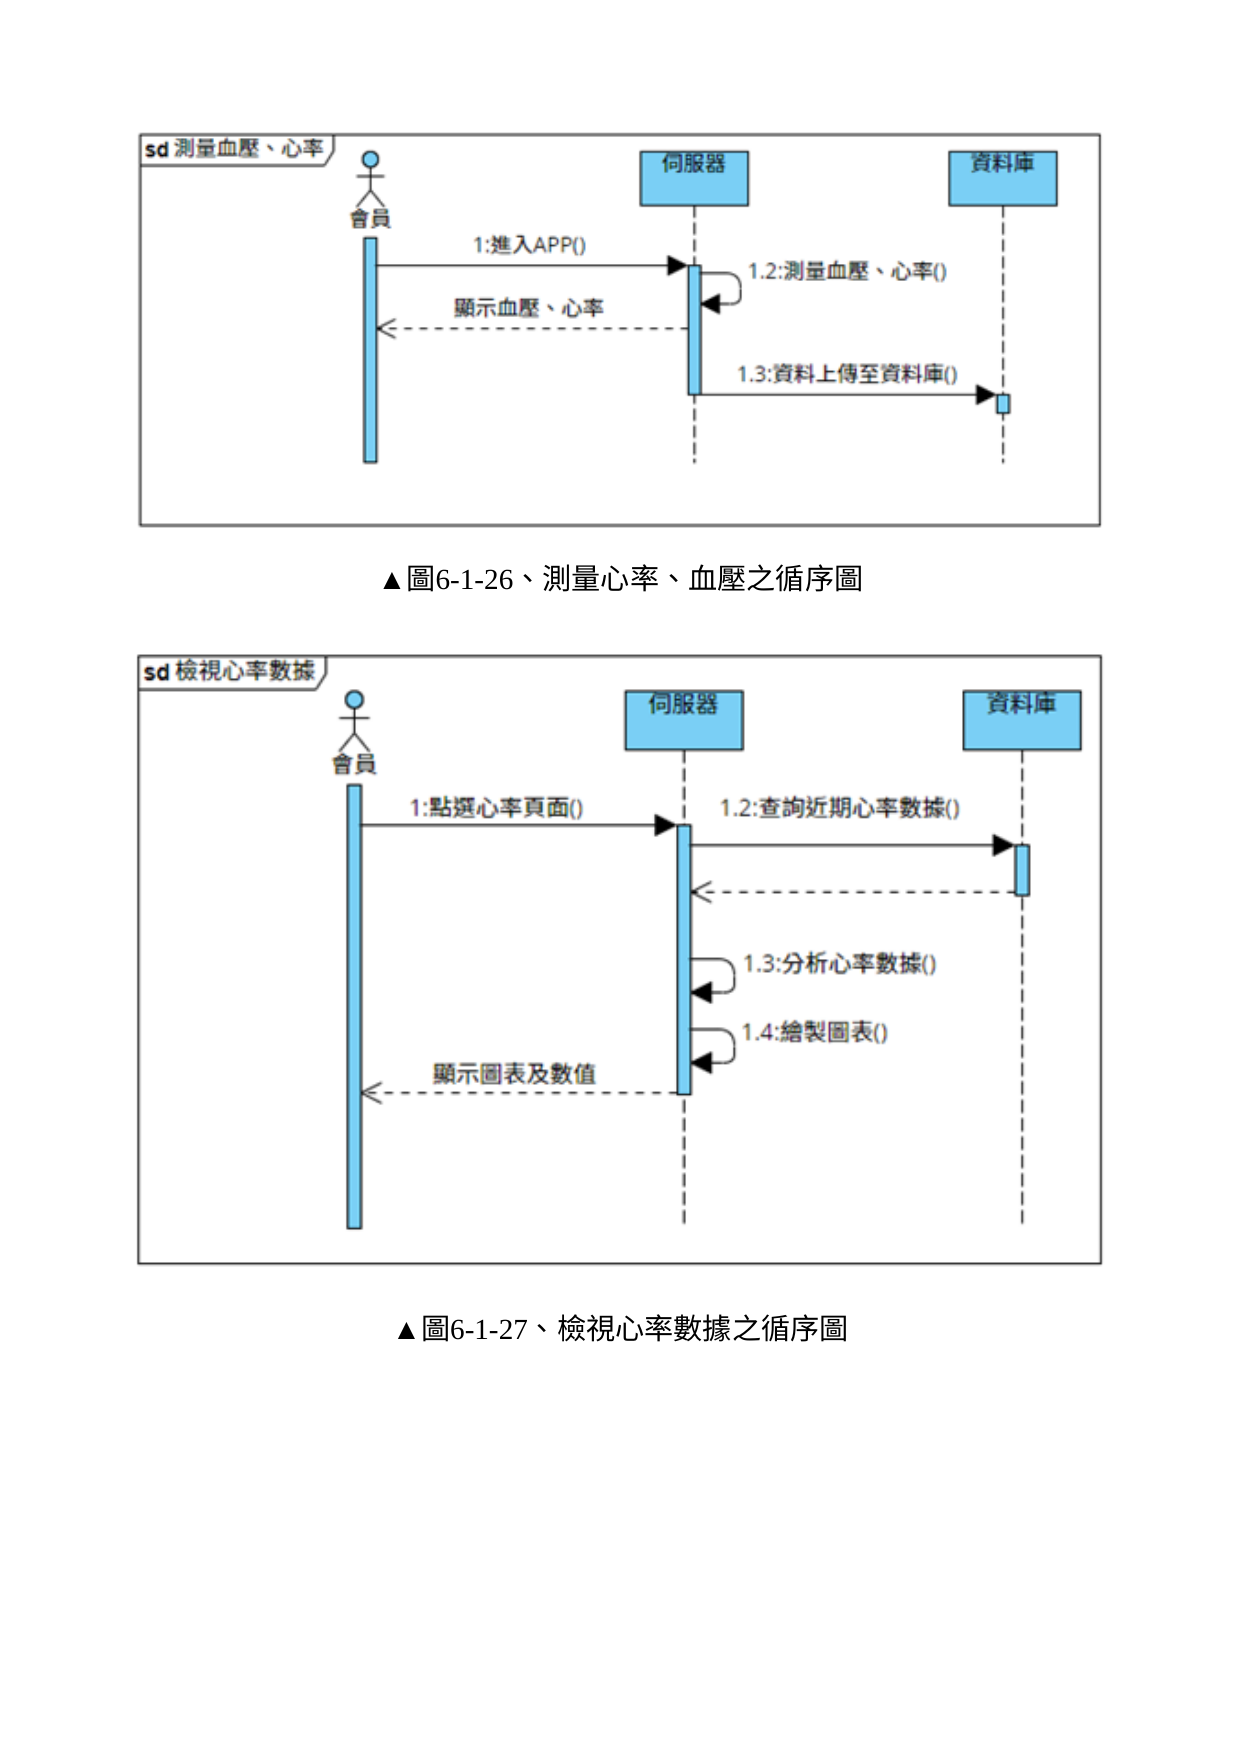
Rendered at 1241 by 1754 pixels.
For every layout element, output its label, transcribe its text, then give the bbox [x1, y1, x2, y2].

picture [128, 651, 1113, 1271]
picture [133, 126, 1107, 533]
